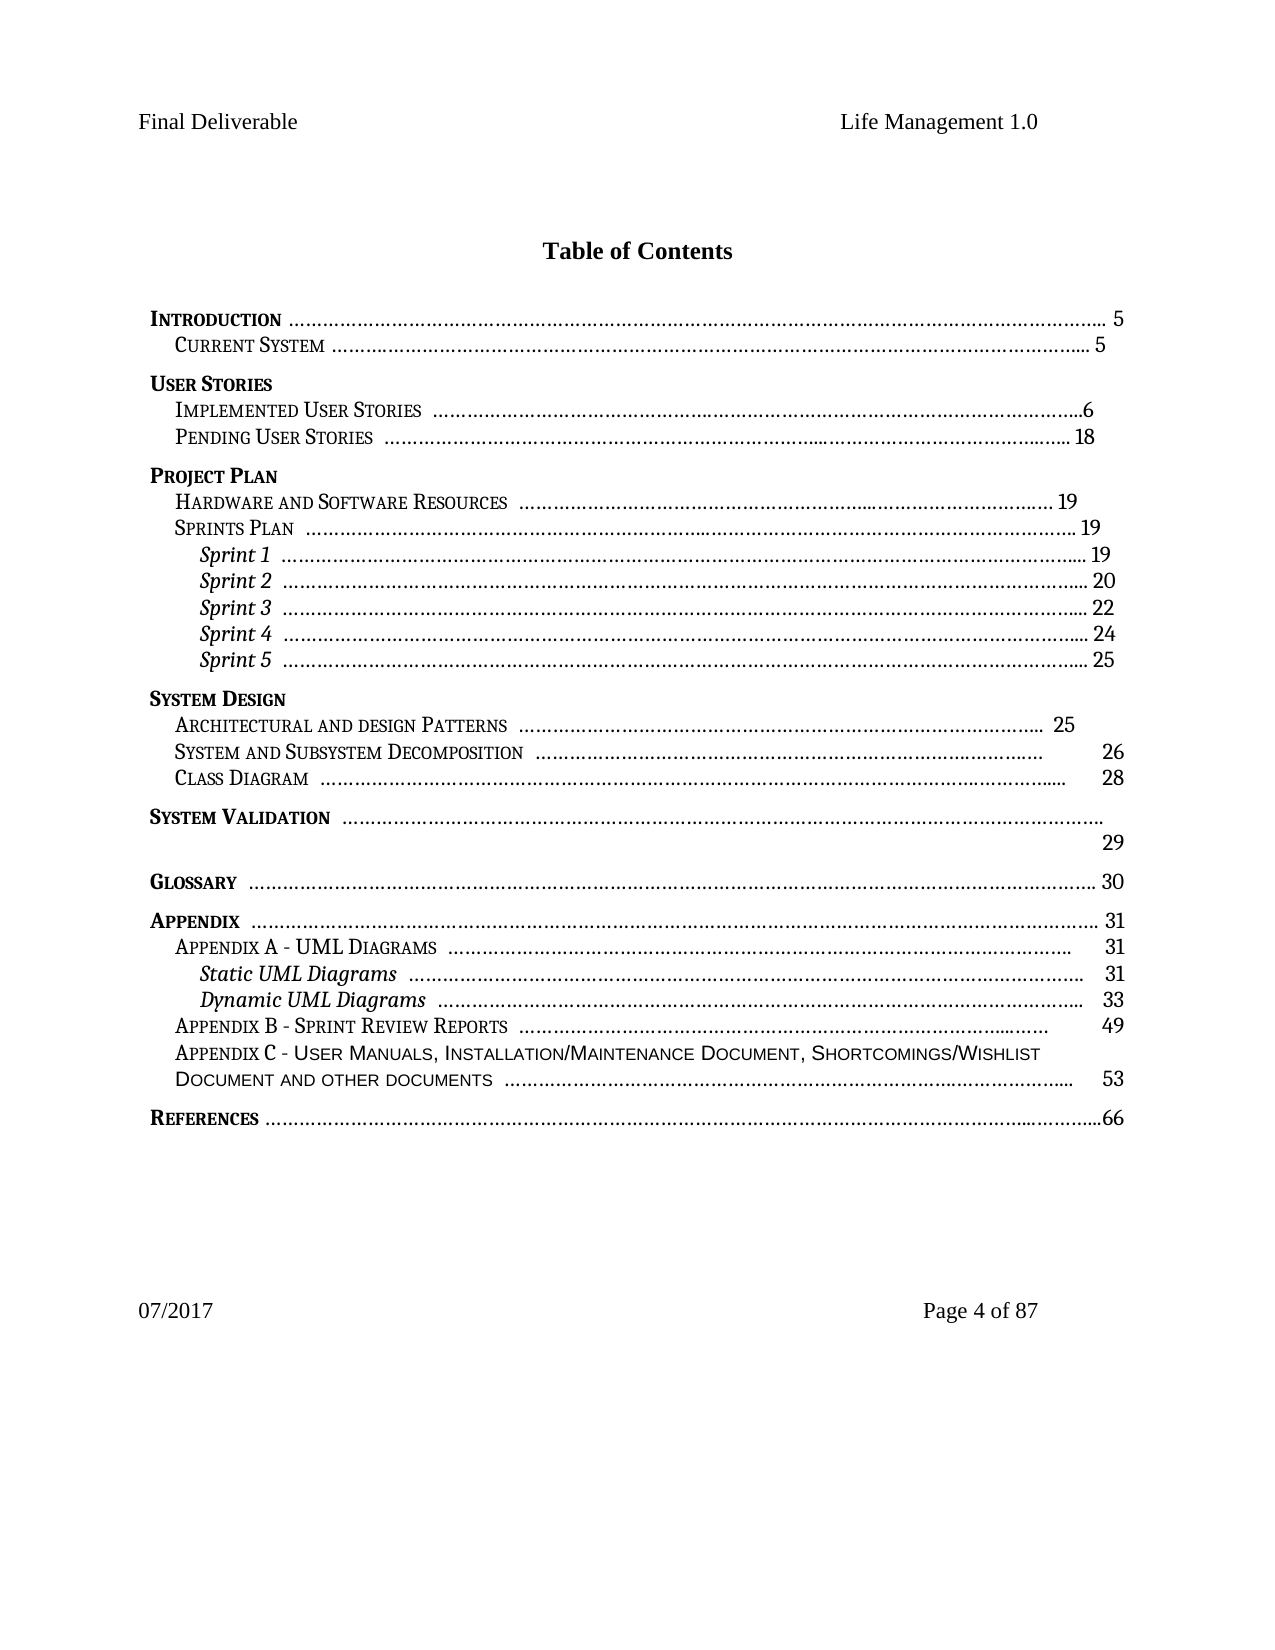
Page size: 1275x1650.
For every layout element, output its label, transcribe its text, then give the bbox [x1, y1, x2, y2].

text Table of Contents [150, 236, 1125, 264]
